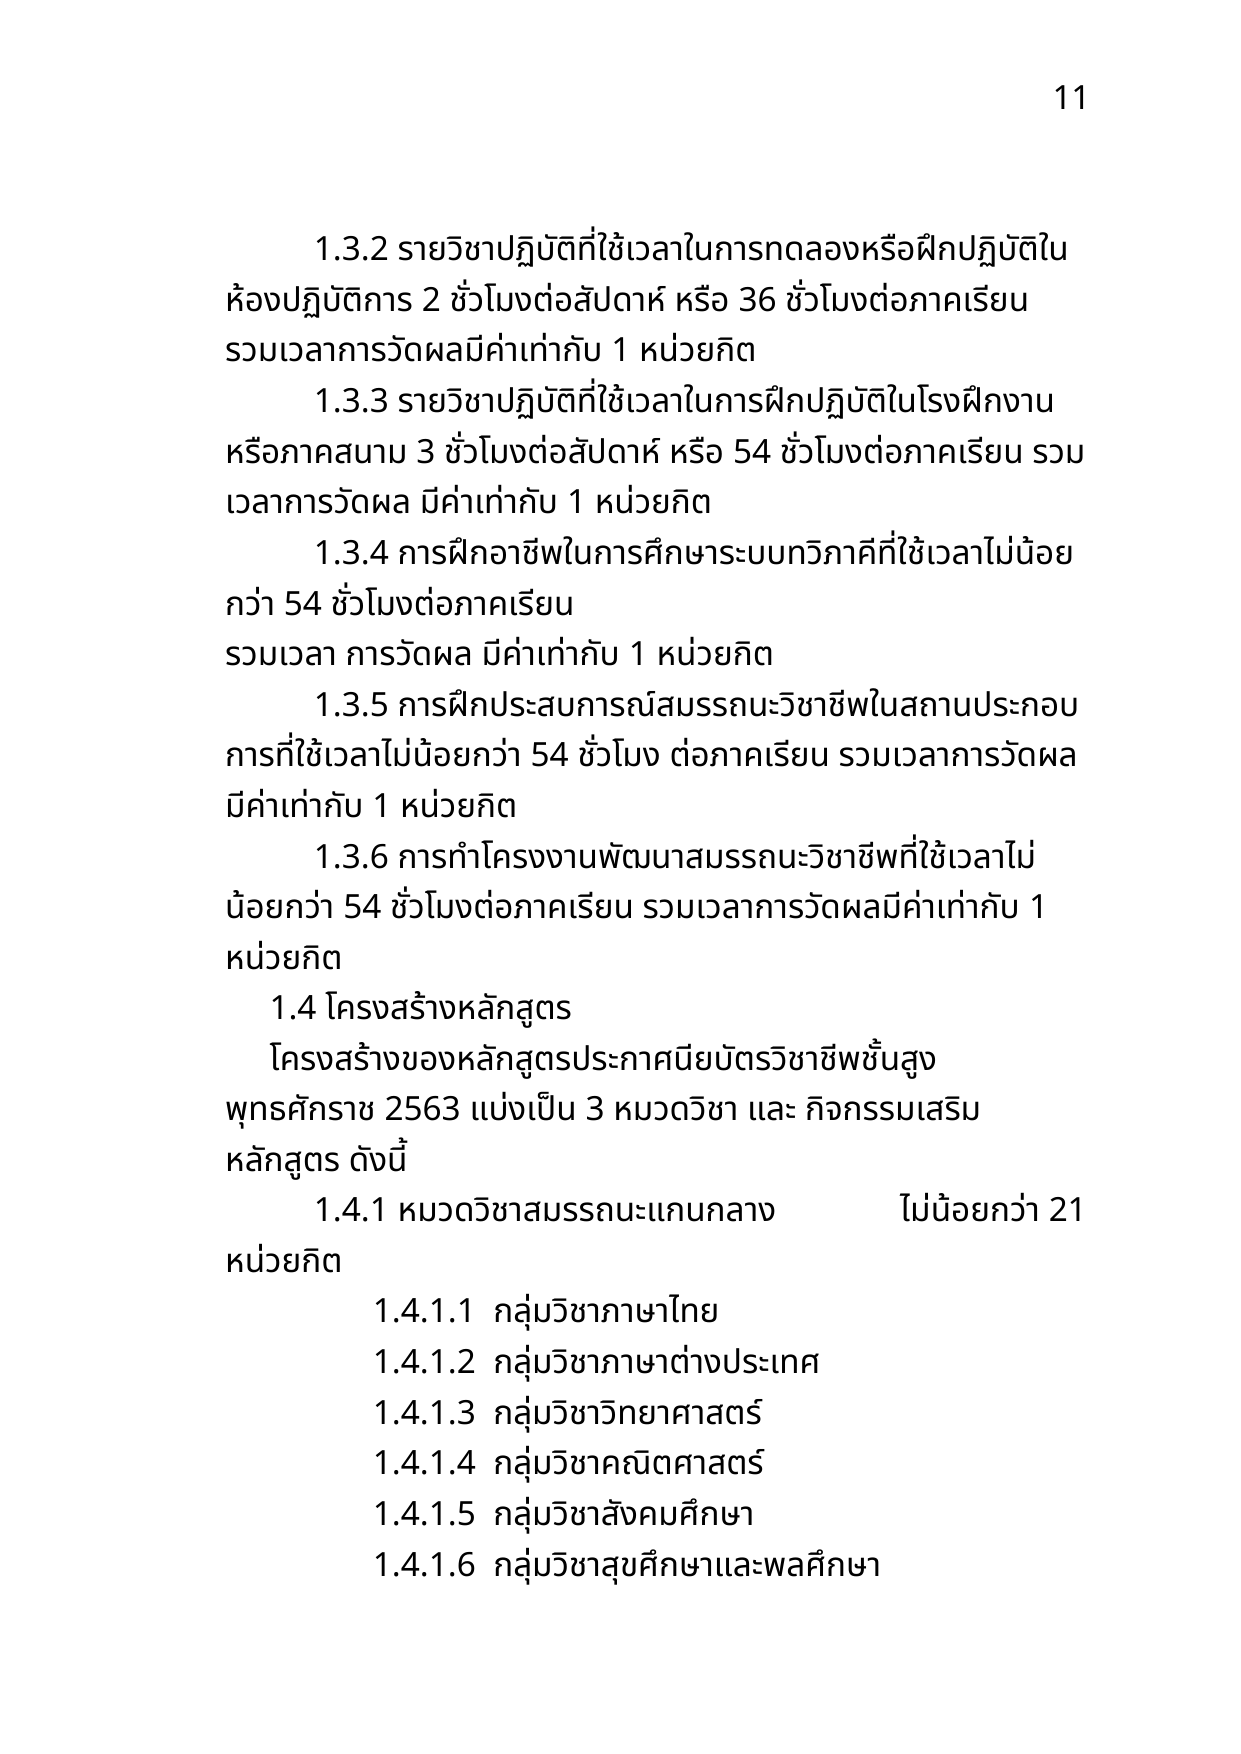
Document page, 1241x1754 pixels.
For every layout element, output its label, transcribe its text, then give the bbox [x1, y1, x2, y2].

text โครงสร้างของหลักสูตรประกาศนียบัตรวิชาชีพชั้นสูง พุทธศักราช 2563 แบ่งเป็น 3 หมวดวิชา และ กิจกรรมเสริมหลักสูตร ดังนี้ [225, 1035, 1090, 1186]
text 1.3.2 รายวิชาปฏิบัติที่ใช้เวลาในการทดลองหรือฝึกปฏิบัติในห้องปฏิบัติการ 2 ชั่วโมงต่อสัปดาห์ หรือ 36 ชั่วโมงต่อภาคเรียน รวมเวลาการวัดผลมีค่าเท่ากับ 1 หน่วยกิต [225, 225, 1090, 377]
text 1.4 โครงสร้างหลักสูตร [225, 984, 1090, 1035]
text 1.4.1 หมวดวิชาสมรรถนะแกนกลาง ไม่น้อยกว่า 21 หน่วยกิต [225, 1186, 1090, 1287]
text 1.3.5 การฝึกประสบการณ์สมรรถนะวิชาชีพในสถานประกอบการที่ใช้เวลาไม่น้อยกว่า 54 ชั่วโมง ต่อภาคเรียน รวมเวลาการวัดผล มีค่าเท่ากับ 1 หน่วยกิต [225, 681, 1090, 832]
text 1.3.4 การฝึกอาชีพในการศึกษาระบบทวิภาคีที่ใช้เวลาไม่น้อยกว่า 54 ชั่วโมงต่อภาคเรียน รวมเวลา การวัดผล มีค่าเท่ากับ 1 หน่วยกิต [225, 529, 1090, 681]
text 1.3.3 รายวิชาปฏิบัติที่ใช้เวลาในการฝึกปฏิบัติในโรงฝึกงานหรือภาคสนาม 3 ชั่วโมงต่อสัปดาห์ หรือ 54 ชั่วโมงต่อภาคเรียน รวมเวลาการวัดผล มีค่าเท่ากับ 1 หน่วยกิต [225, 377, 1090, 529]
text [225, 1287, 1090, 1591]
text 1.3.6 การทำโครงงานพัฒนาสมรรถนะวิชาชีพที่ใช้เวลาไม่น้อยกว่า 54 ชั่วโมงต่อภาคเรียน รวมเวลาการวัดผลมีค่าเท่ากับ 1 หน่วยกิต [225, 832, 1090, 984]
